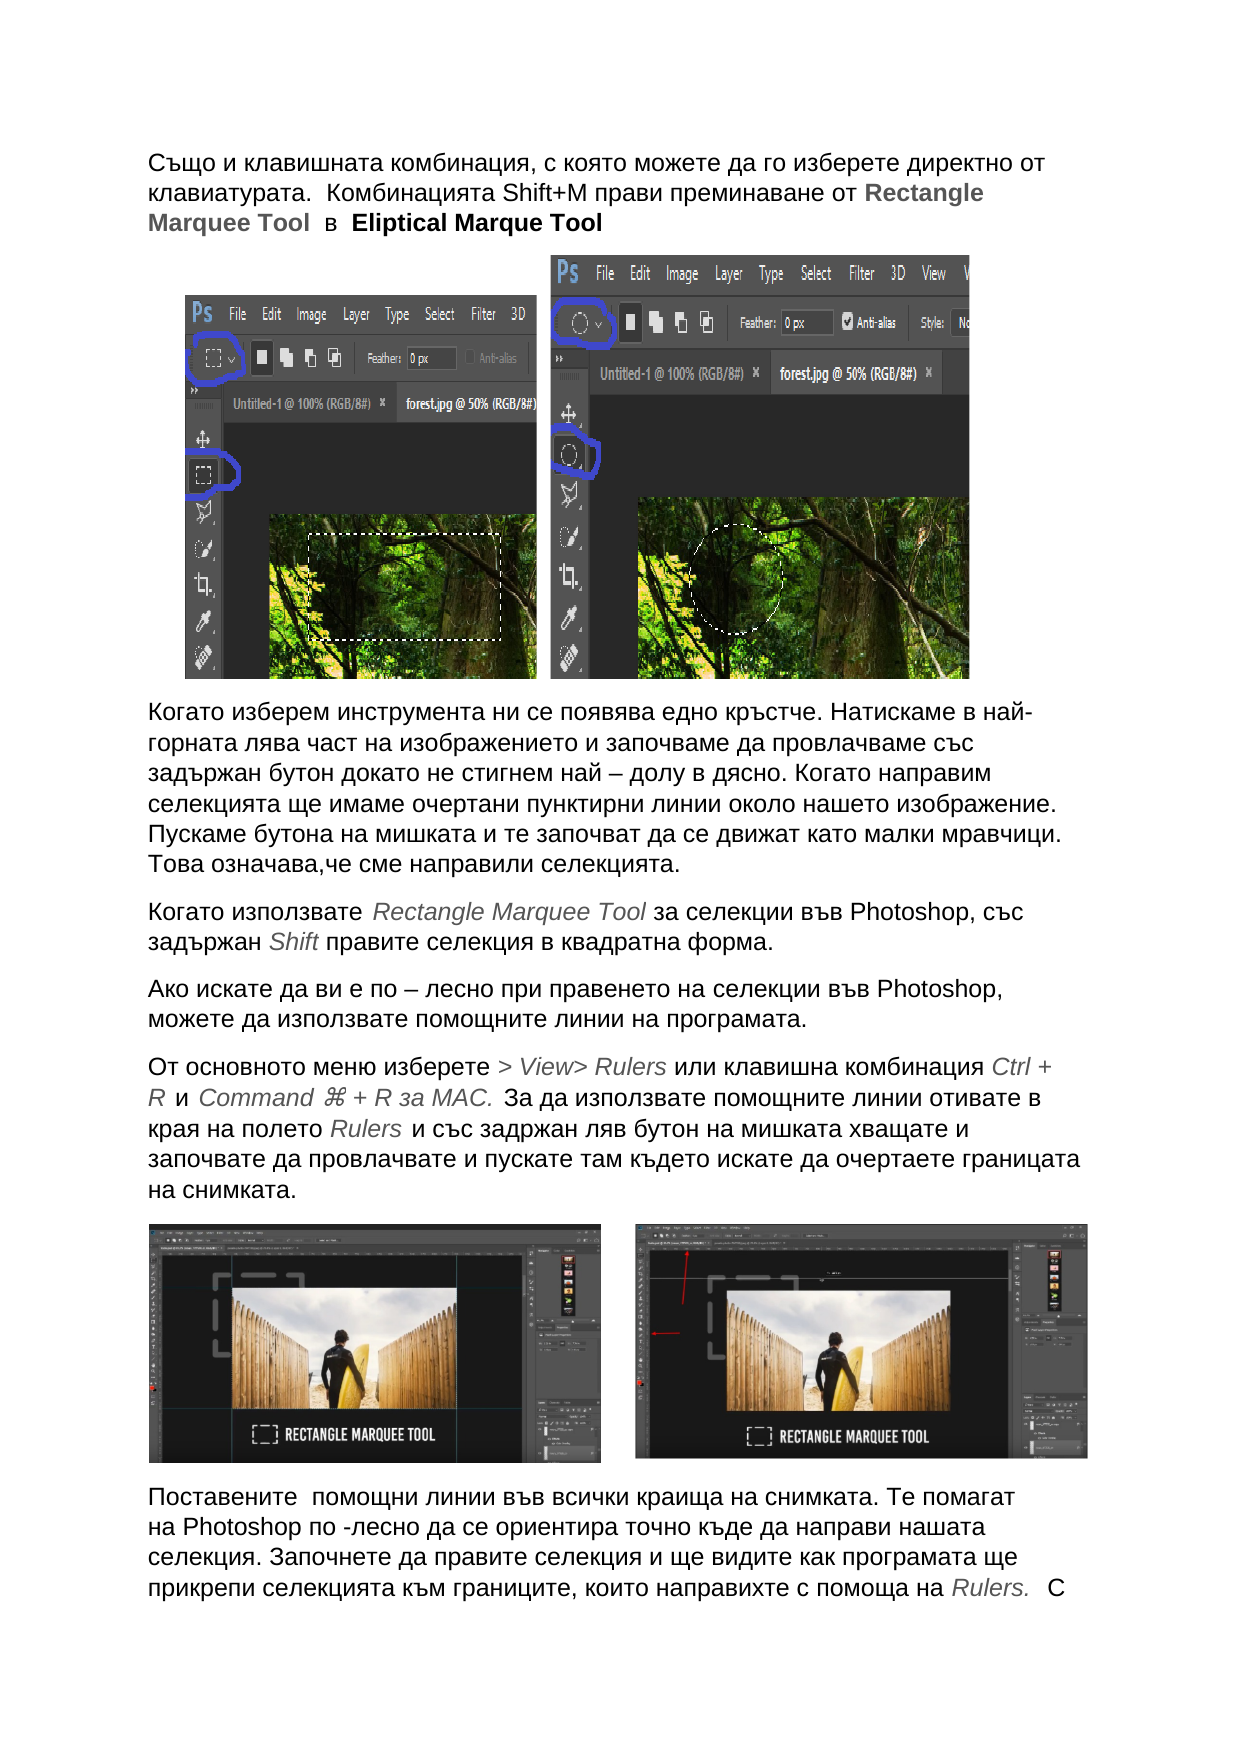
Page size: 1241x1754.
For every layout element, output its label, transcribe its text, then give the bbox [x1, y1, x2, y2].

text Когато използвате Rectangle Marquee Tool за селекции във Photoshop, със задържан Shift правите селекция в квадратна форма. [148, 896, 1093, 956]
text Когато изберем инструмента ни се появява едно кръстче. Натискаме в най-горната лява част на изображението и започваме да провлачваме със задържан бутон докато не стигнем най – долу в дясно. Когато направим селекцията ще имаме очертани пунктирни линии около нашето изображение. Пускаме бутона на мишката и те започват да се движат като малки мравчици. Това означава,че сме направили селекцията. [148, 697, 1093, 878]
picture [185, 295, 537, 679]
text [148, 1482, 1093, 1602]
text Също и клавишната комбинация, с която можете да го изберете директно от клавиатурата. Комбинацията Shift+M прави преминаване от Rectangle Marquee Tool в Eliptical Marque Tool [148, 148, 1093, 237]
picture [550, 255, 970, 679]
picture [147, 1221, 1093, 1464]
text Ако искате да ви е по – лесно при правенето на селекции във Photoshop, можете да използвате помощните линии на програмата. [148, 974, 1093, 1033]
text От основното меню изберете > View> Rulers или клавишна комбинация Ctrl + R и Command ⌘ + R за MAC. За да използвате помощните линии отивате в края на полето Rulers и със задржан ляв бутон на мишката хващате и започвате да провлачвате и пускате там където искате да очертаете границата на снимката. [148, 1051, 1093, 1203]
